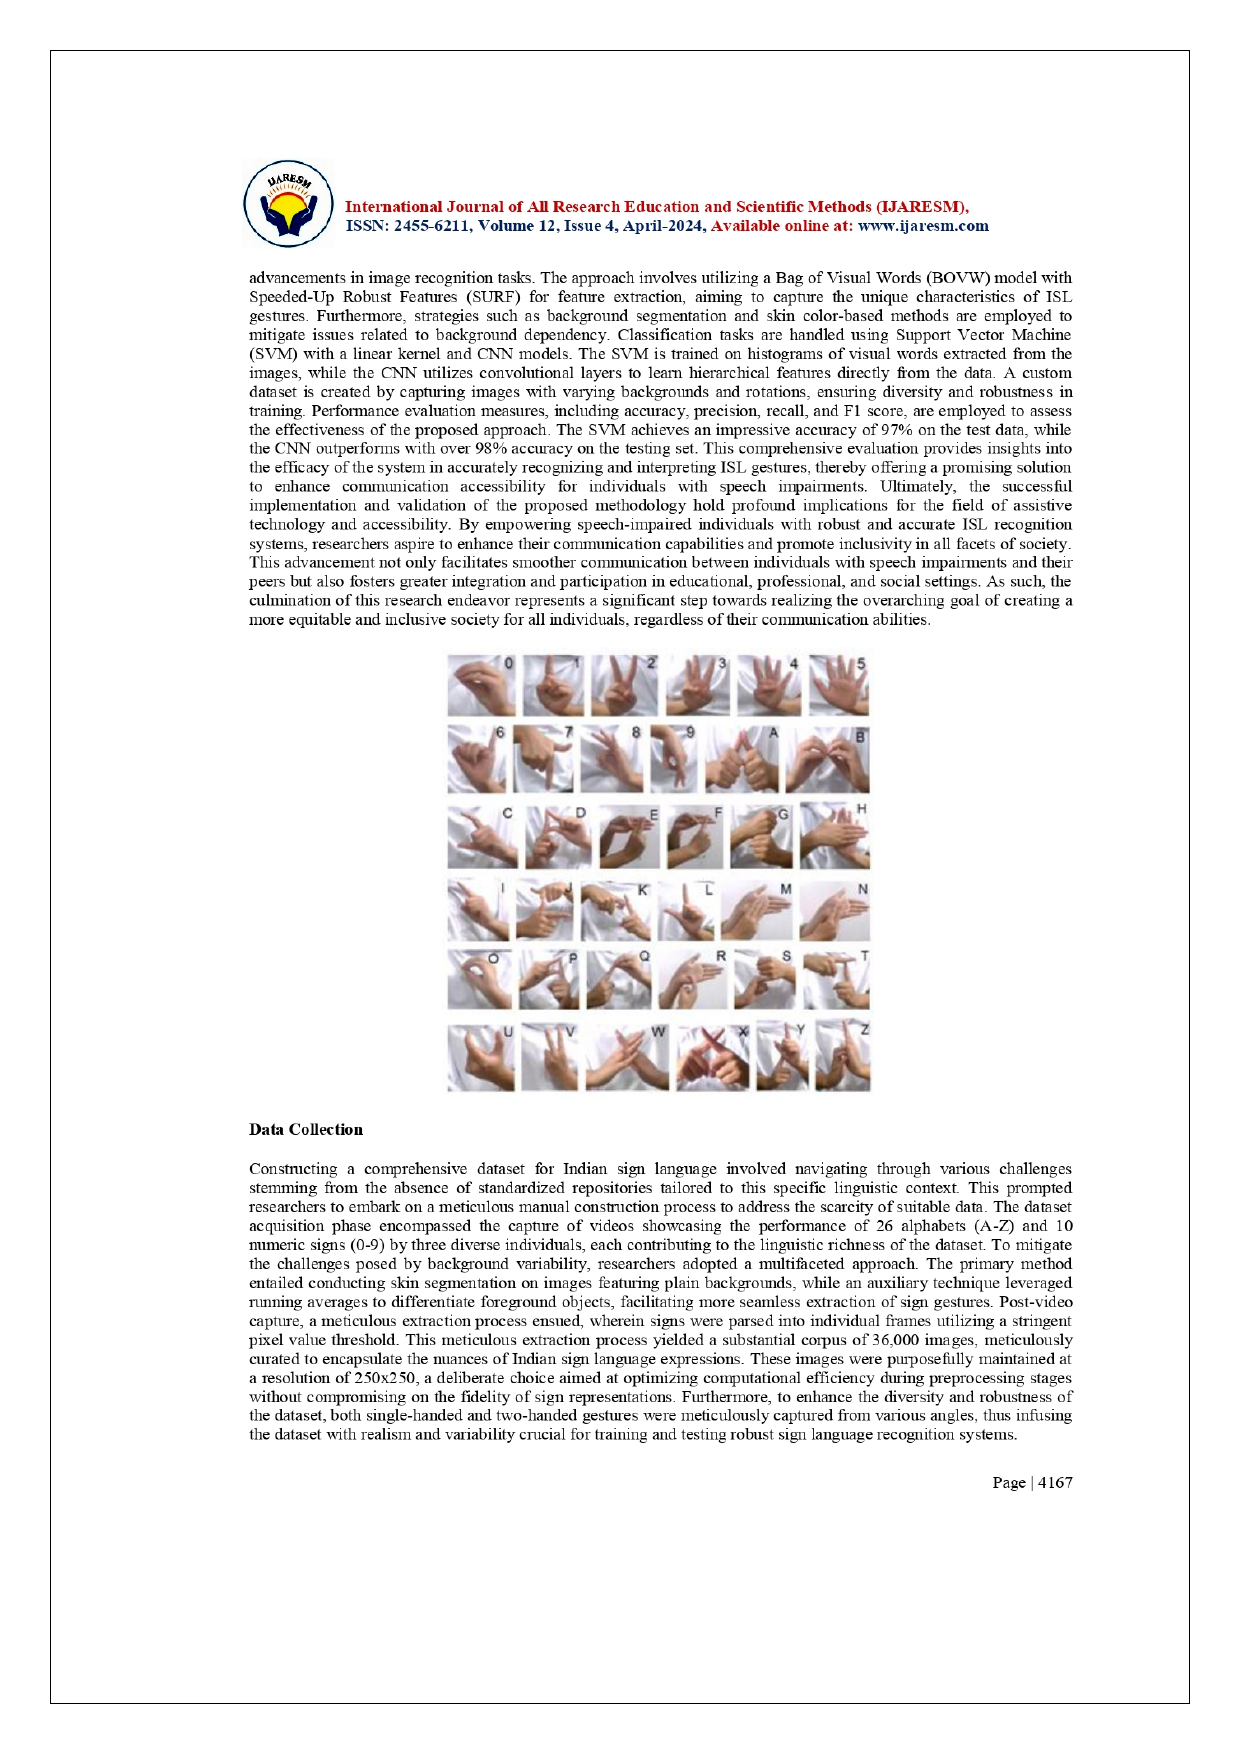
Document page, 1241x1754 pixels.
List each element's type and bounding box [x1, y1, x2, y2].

picture [150, 150, 1171, 1539]
